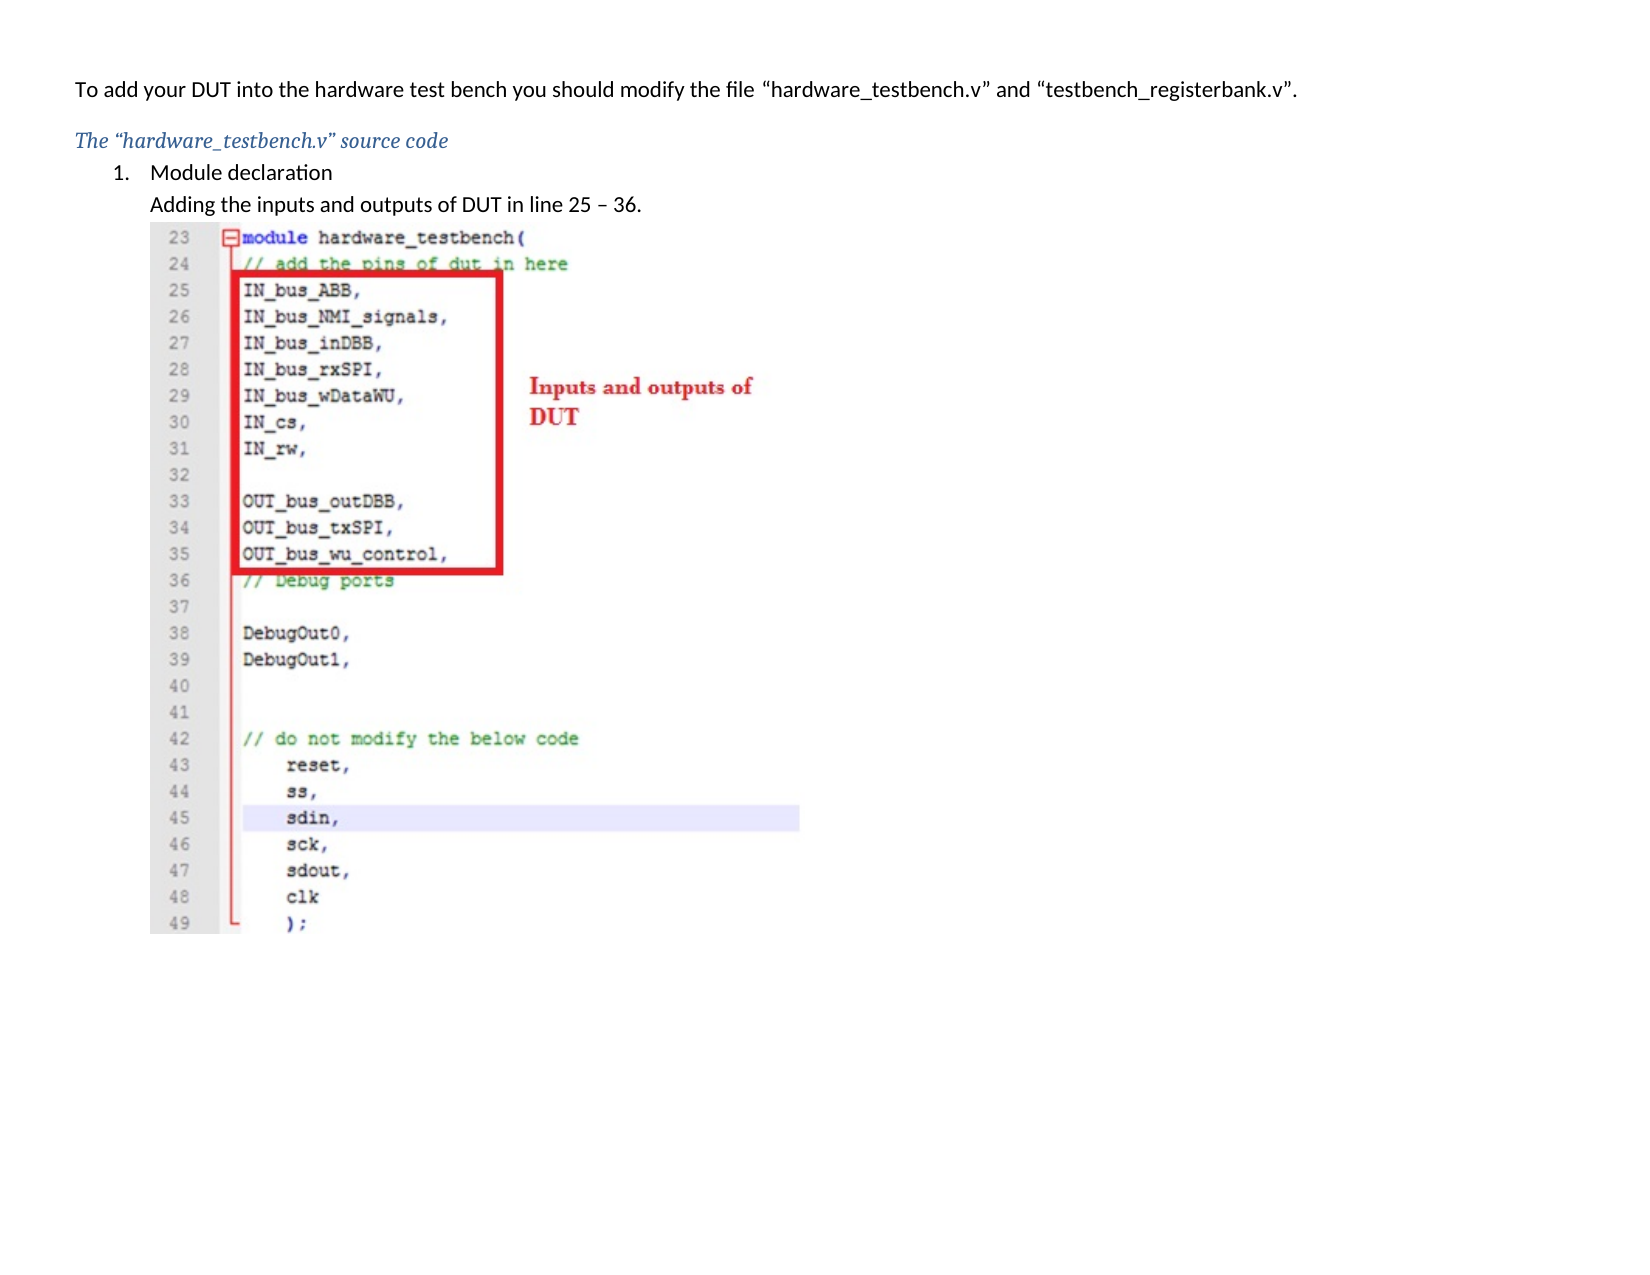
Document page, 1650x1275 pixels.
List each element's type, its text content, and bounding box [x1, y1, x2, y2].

list Adding the inputs and outputs of DUT in line 25 – 36. [150, 190, 1575, 218]
subtitle The “hardware_testbench.v” source code [75, 128, 1575, 154]
list Module declaration [112, 158, 1575, 186]
picture [150, 222, 805, 934]
text To add your DUT into the hardware test bench you should modify the file “hardware_testbench.v” and “testbench_registerbank.v”. [75, 75, 1575, 103]
